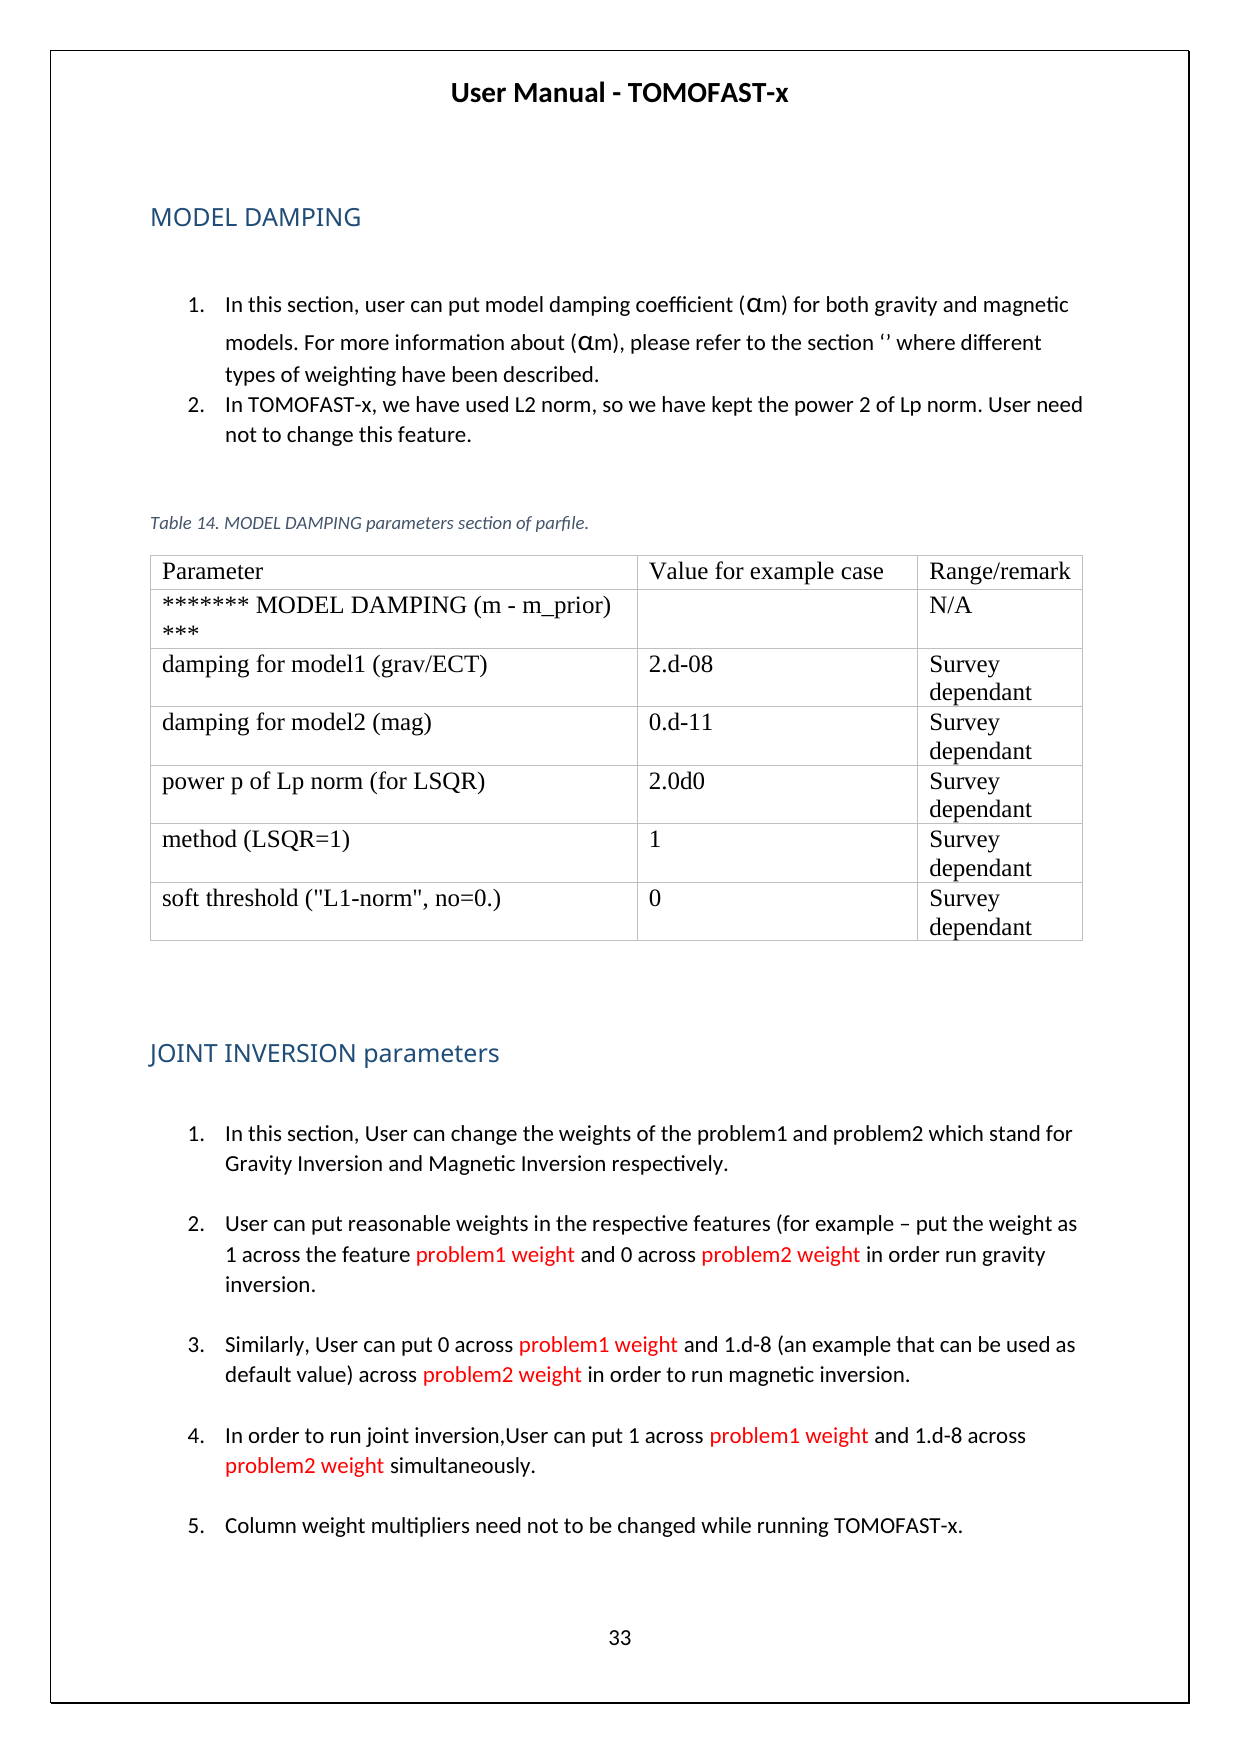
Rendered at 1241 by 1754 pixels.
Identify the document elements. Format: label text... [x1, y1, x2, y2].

table_cell [151, 707, 637, 765]
table_cell [638, 766, 917, 823]
table_cell [638, 590, 917, 648]
table_header [918, 556, 1082, 589]
table_cell [638, 707, 917, 765]
table_cell [918, 649, 1082, 706]
table_cell [638, 824, 917, 882]
table_cell [151, 649, 637, 706]
table_cell [918, 766, 1082, 823]
table_cell [918, 824, 1082, 882]
table_cell [918, 590, 1082, 648]
table_cell [918, 883, 1082, 940]
subtitle MODEL DAMPING [150, 200, 1089, 234]
table_cell [151, 883, 637, 940]
table_cell [638, 649, 917, 706]
table_cell [918, 707, 1082, 765]
table_cell [151, 766, 637, 823]
table_cell [151, 824, 637, 882]
table_header [151, 556, 637, 589]
table_header [638, 556, 917, 589]
table_cell [151, 590, 637, 648]
table_cell [638, 883, 917, 940]
